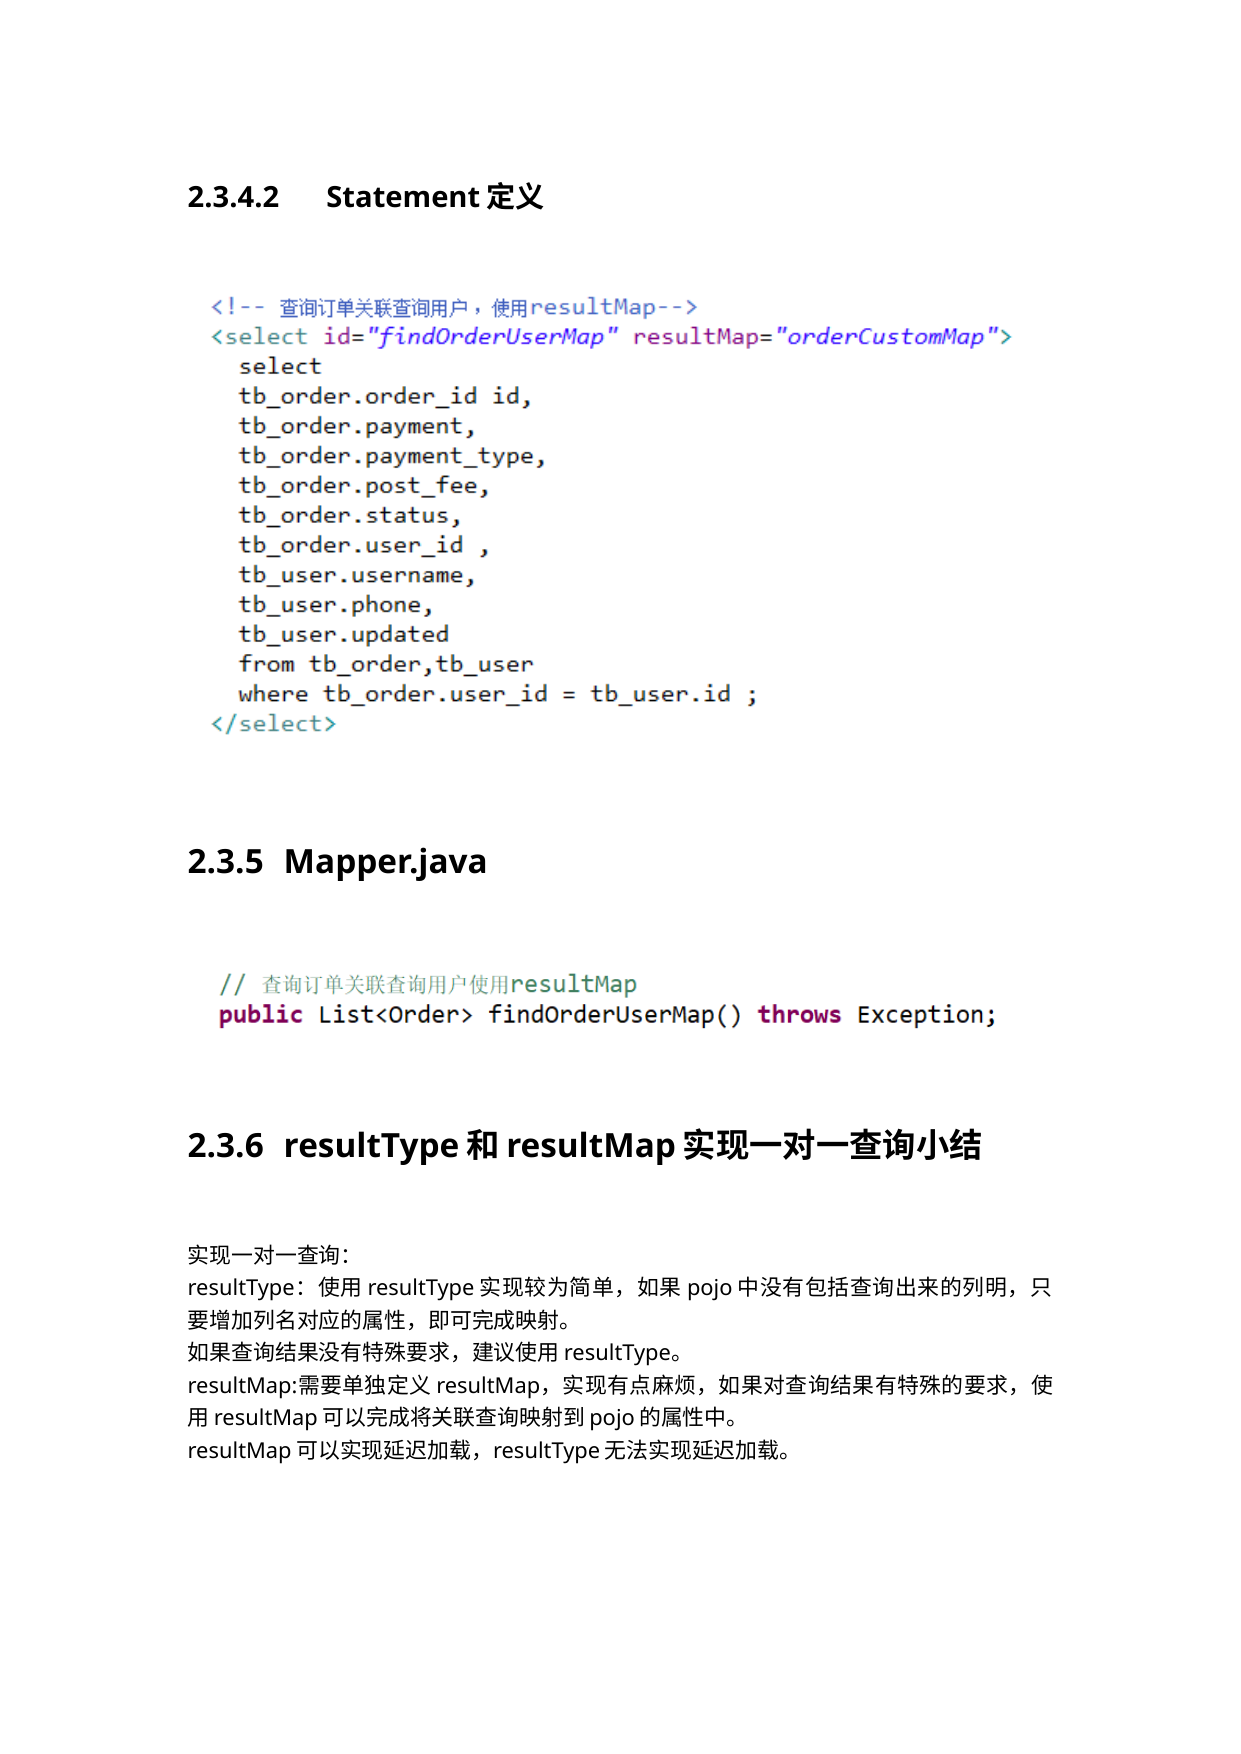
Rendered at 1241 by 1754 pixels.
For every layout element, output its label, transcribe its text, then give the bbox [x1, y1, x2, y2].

subtitle resultType和resultMap实现一对一查询小结 [187, 1110, 1053, 1175]
text 如果查询结果没有特殊要求，建议使用resultType。 [187, 1335, 1053, 1368]
subtitle Mapper.java [187, 828, 1053, 893]
text resultMap可以实现延迟加载，resultType无法实现延迟加载。 [187, 1433, 1053, 1465]
text resultMap:需要单独定义resultMap，实现有点麻烦，如果对查询结果有特殊的要求，使用resultMap可以完成将关联查询映射到pojo的属性中。 [187, 1368, 1053, 1433]
text 实现一对一查询： [187, 1238, 1053, 1270]
picture [187, 953, 1053, 1038]
text resultType：使用resultType实现较为简单，如果pojo中没有包括查询出来的列明，只要增加列名对应的属性，即可完成映射。 [187, 1270, 1053, 1335]
subtitle Statement定义 [187, 162, 1053, 227]
picture [187, 280, 1052, 758]
